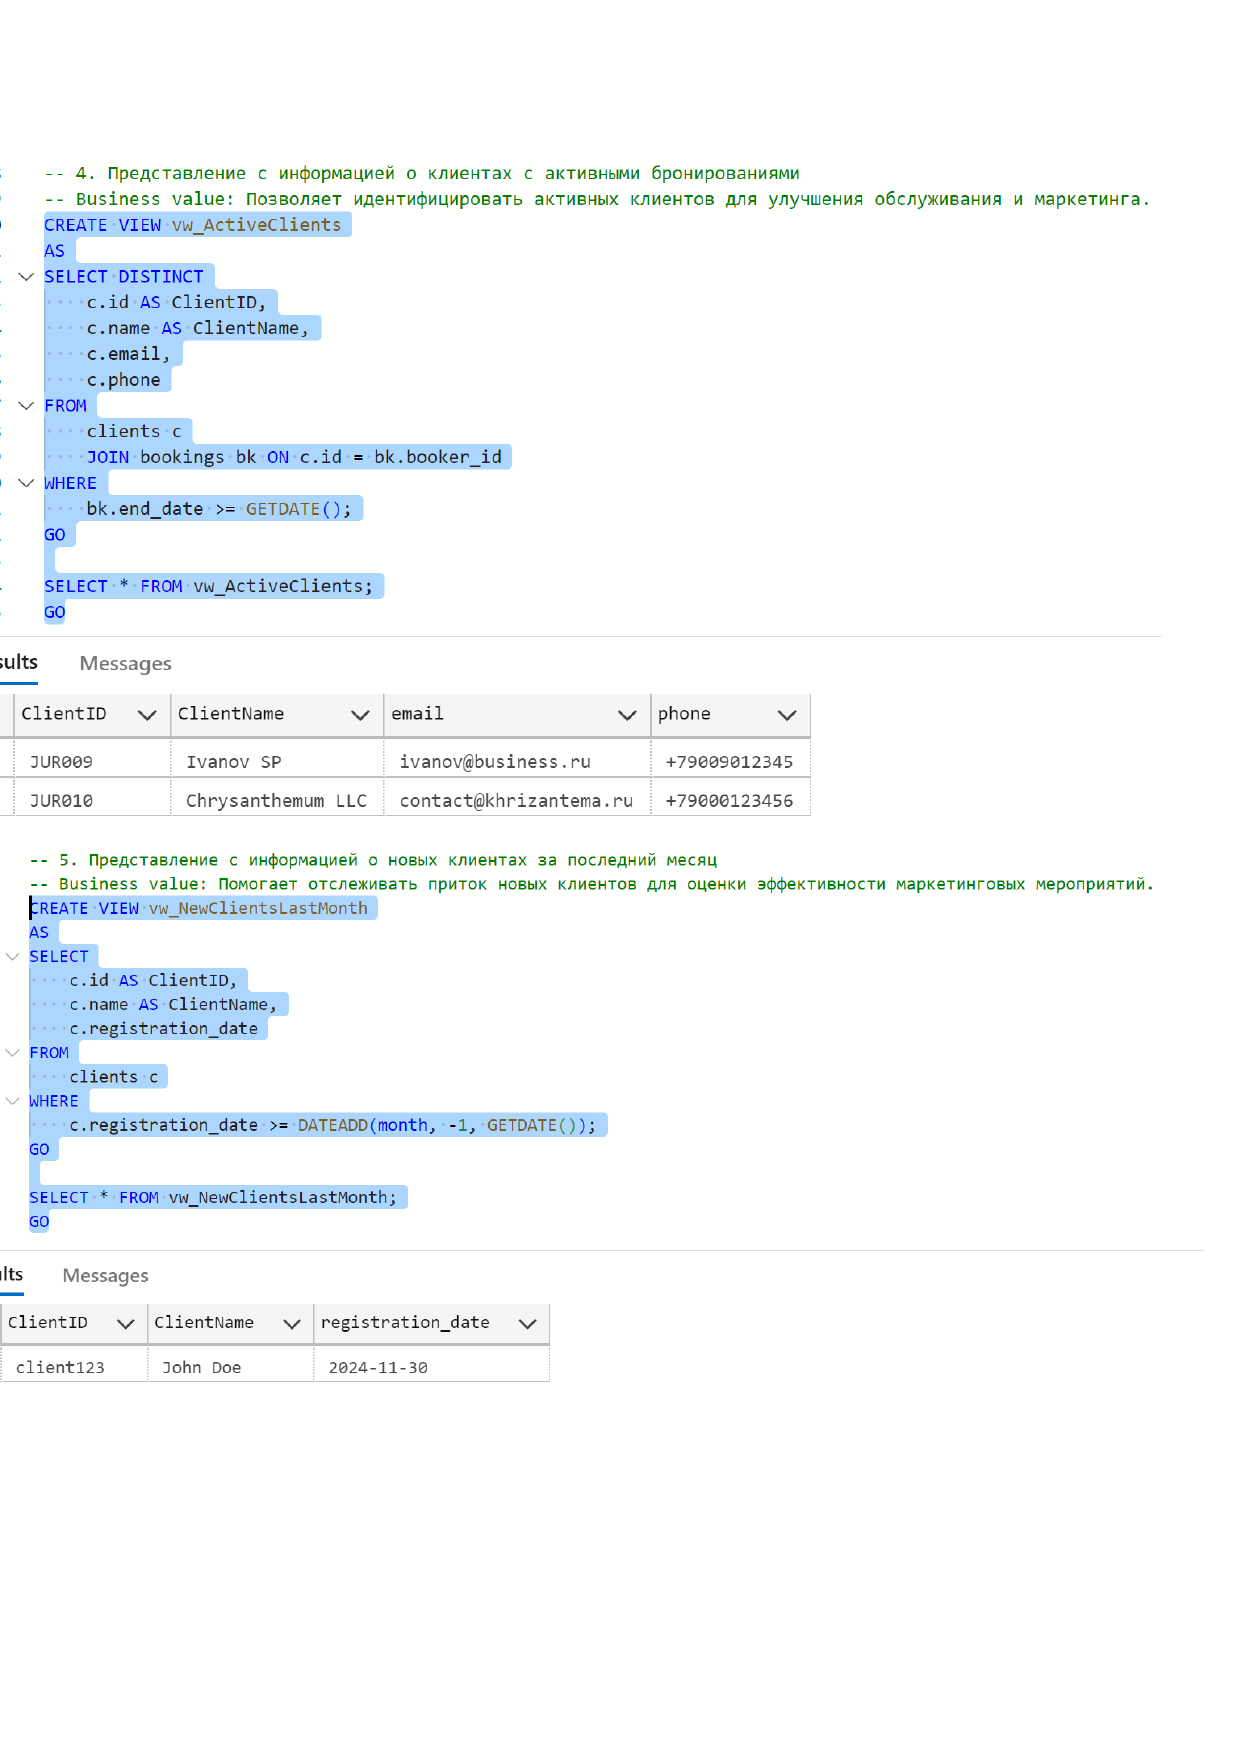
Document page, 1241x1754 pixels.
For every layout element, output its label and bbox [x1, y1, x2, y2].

picture [0, 150, 1204, 1406]
